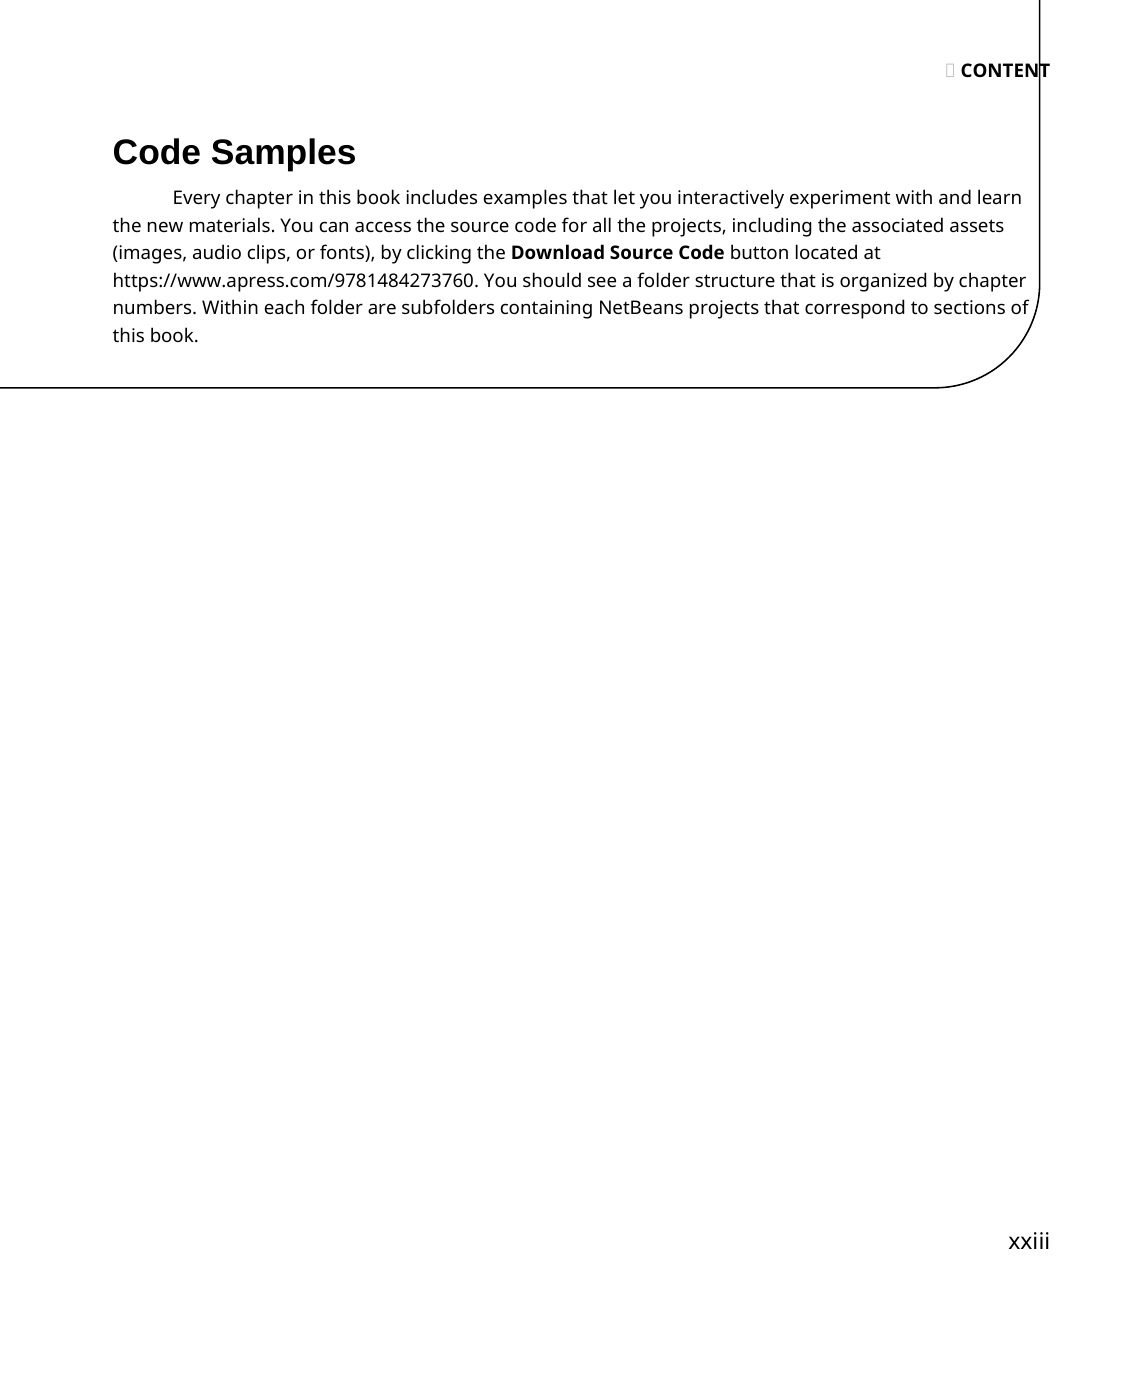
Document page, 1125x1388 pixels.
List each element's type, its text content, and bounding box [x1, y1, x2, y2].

subtitle Code Samples [112, 131, 1050, 172]
text Every chapter in this book includes examples that let you interactively experiment with and learn the new materials. You can access the source code for all the projects, including the associated assets (images, audio clips, or fonts), by clicking the Download Source Code button located at https://www.apress.com/9781484273760. You should see a folder structure that is organized by chapter numbers. Within each folder are subfolders containing NetBeans projects that correspond to sections of this book. [112, 184, 1050, 347]
